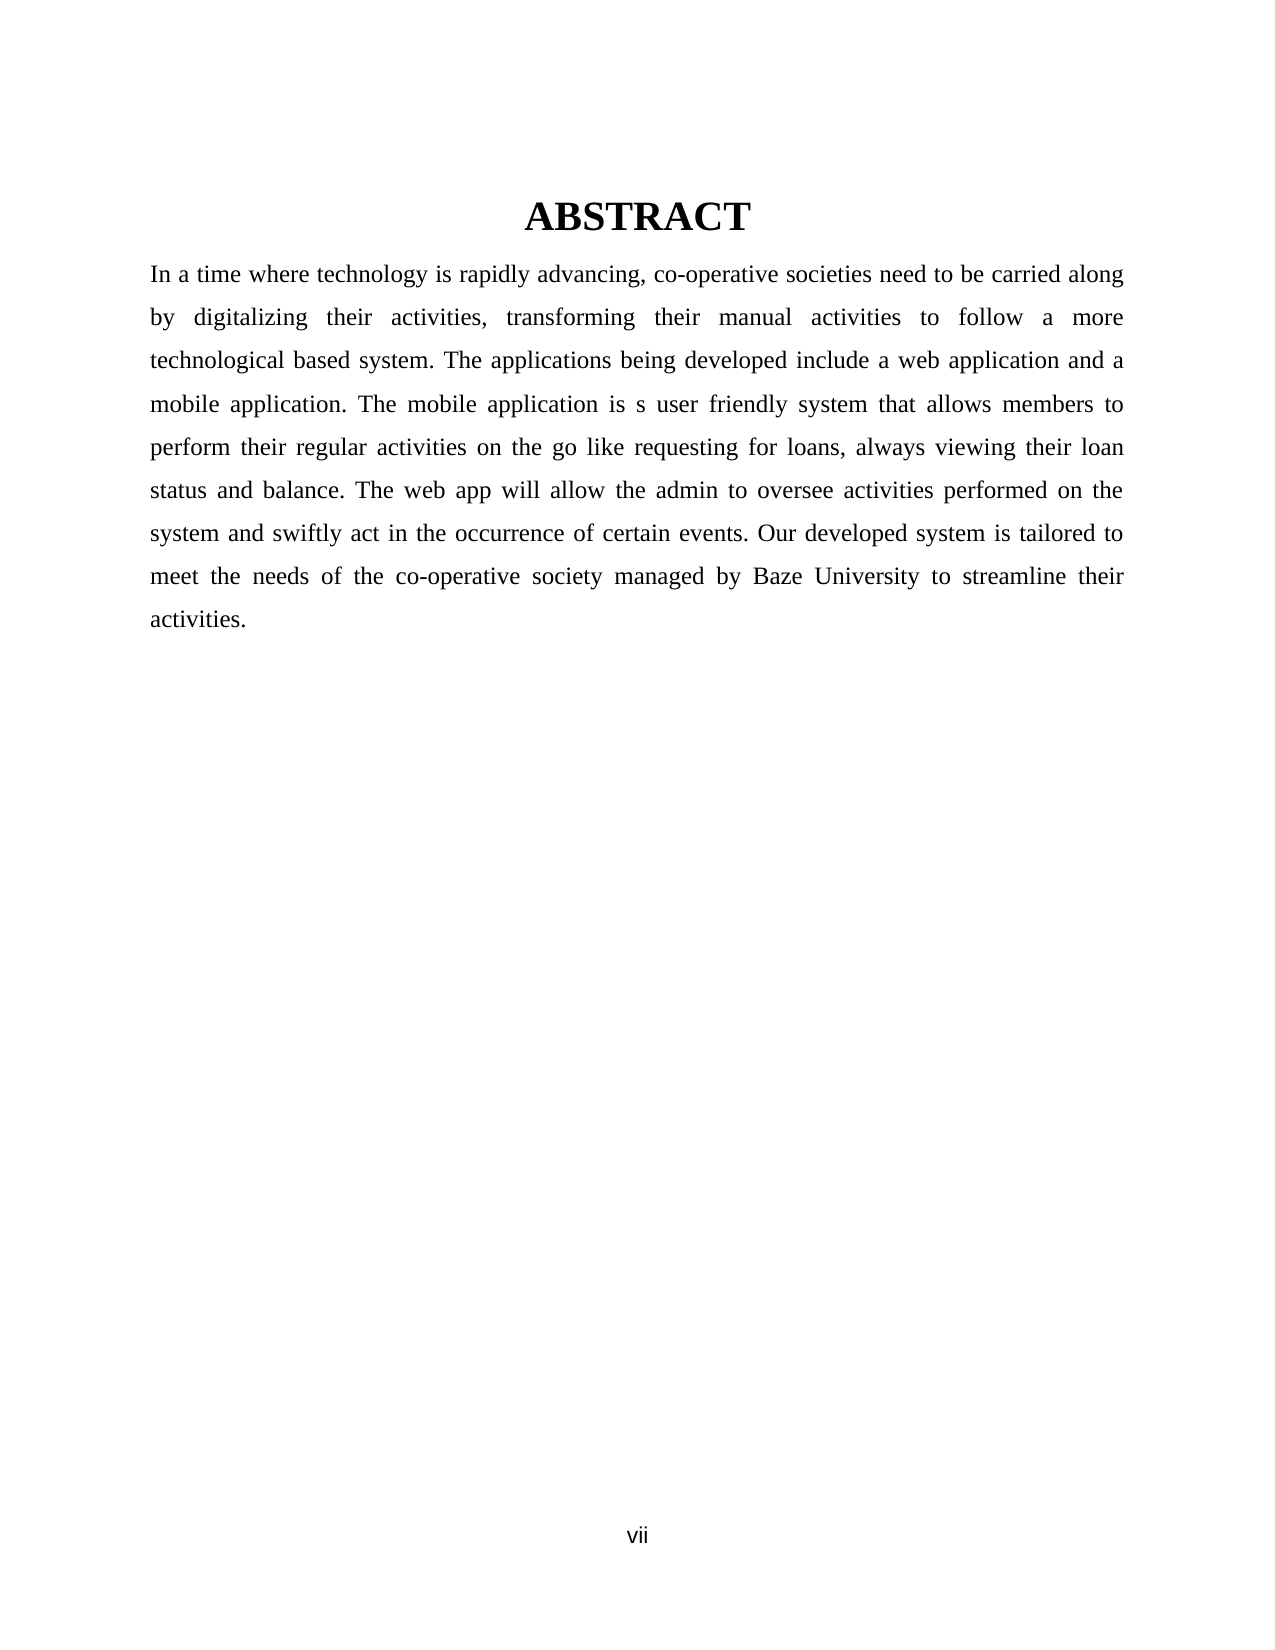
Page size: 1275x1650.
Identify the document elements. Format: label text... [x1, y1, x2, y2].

subtitle ABSTRACT [150, 192, 1125, 239]
text In a time where technology is rapidly advancing, co-operative societies need to be carried along by digitalizing their activities, transforming their manual activities to follow a more technological based system. The applications being developed include a web application and a mobile application. The mobile application is s user friendly system that allows members to perform their regular activities on the go like requesting for loans, always viewing their loan status and balance. The web app will allow the admin to oversee activities performed on the system and swiftly act in the occurrence of certain events. Our developed system is tailored to meet the needs of the co-operative society managed by Baze University to streamline their activities. [150, 259, 1125, 633]
